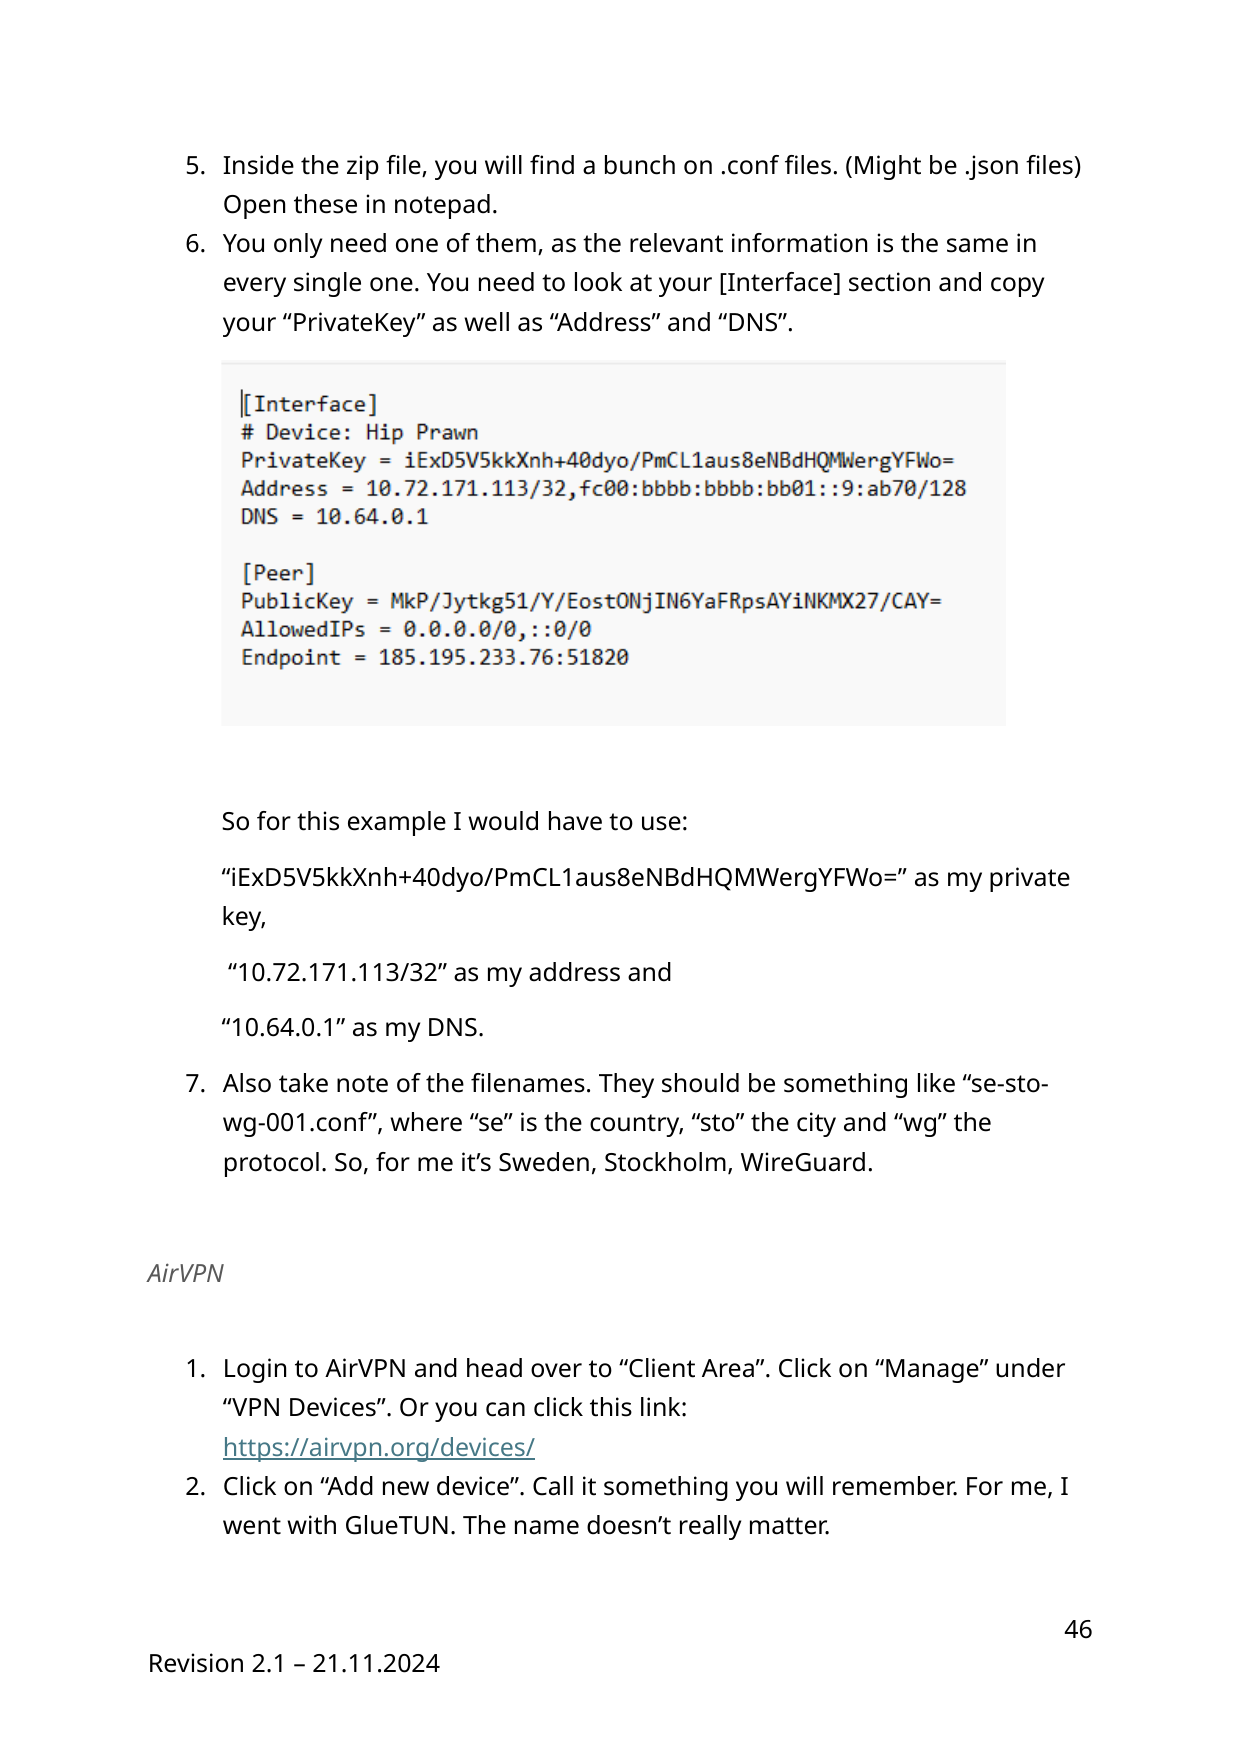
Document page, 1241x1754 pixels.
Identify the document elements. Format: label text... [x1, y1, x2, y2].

picture [221, 360, 1006, 726]
list Click on “Add new device”. Call it something you will remember. For me, I went with GlueTUN. The name doesn’t really matter. [185, 1468, 1093, 1542]
list You only need one of them, as the relevant information is the same in every single one. You need to look at your [Interface] section and copy your “PrivateKey” as well as “Address” and “DNS”. [185, 226, 1093, 338]
text “10.72.171.113/32” as my address and [221, 954, 1093, 988]
list Inside the zip file, you will find a bunch on .conf files. (Might be .json files) Open these in notepad. [185, 148, 1093, 221]
list https://airvpn.org/devices/ [223, 1429, 1093, 1463]
text “10.64.0.1” as my DNS. [221, 1010, 1093, 1044]
list Also take note of the filenames. They should be something like “se-sto-wg-001.conf”, where “se” is the country, “sto” the city and “wg” the protocol. So, for me it’s Sweden, Stockholm, WireGuard. [185, 1066, 1093, 1178]
list Login to AirVPN and head over to “Client Area”. Click on “Manage” under “VPN Devices”. Or you can click this link: [185, 1351, 1093, 1424]
text “iExD5V5kkXnh+40dyo/PmCL1aus8eNBdHQMWergYFWo=” as my private key, [221, 859, 1093, 932]
subtitle AirVPN [148, 1256, 1093, 1290]
text So for this example I would have to use: [221, 803, 1093, 837]
